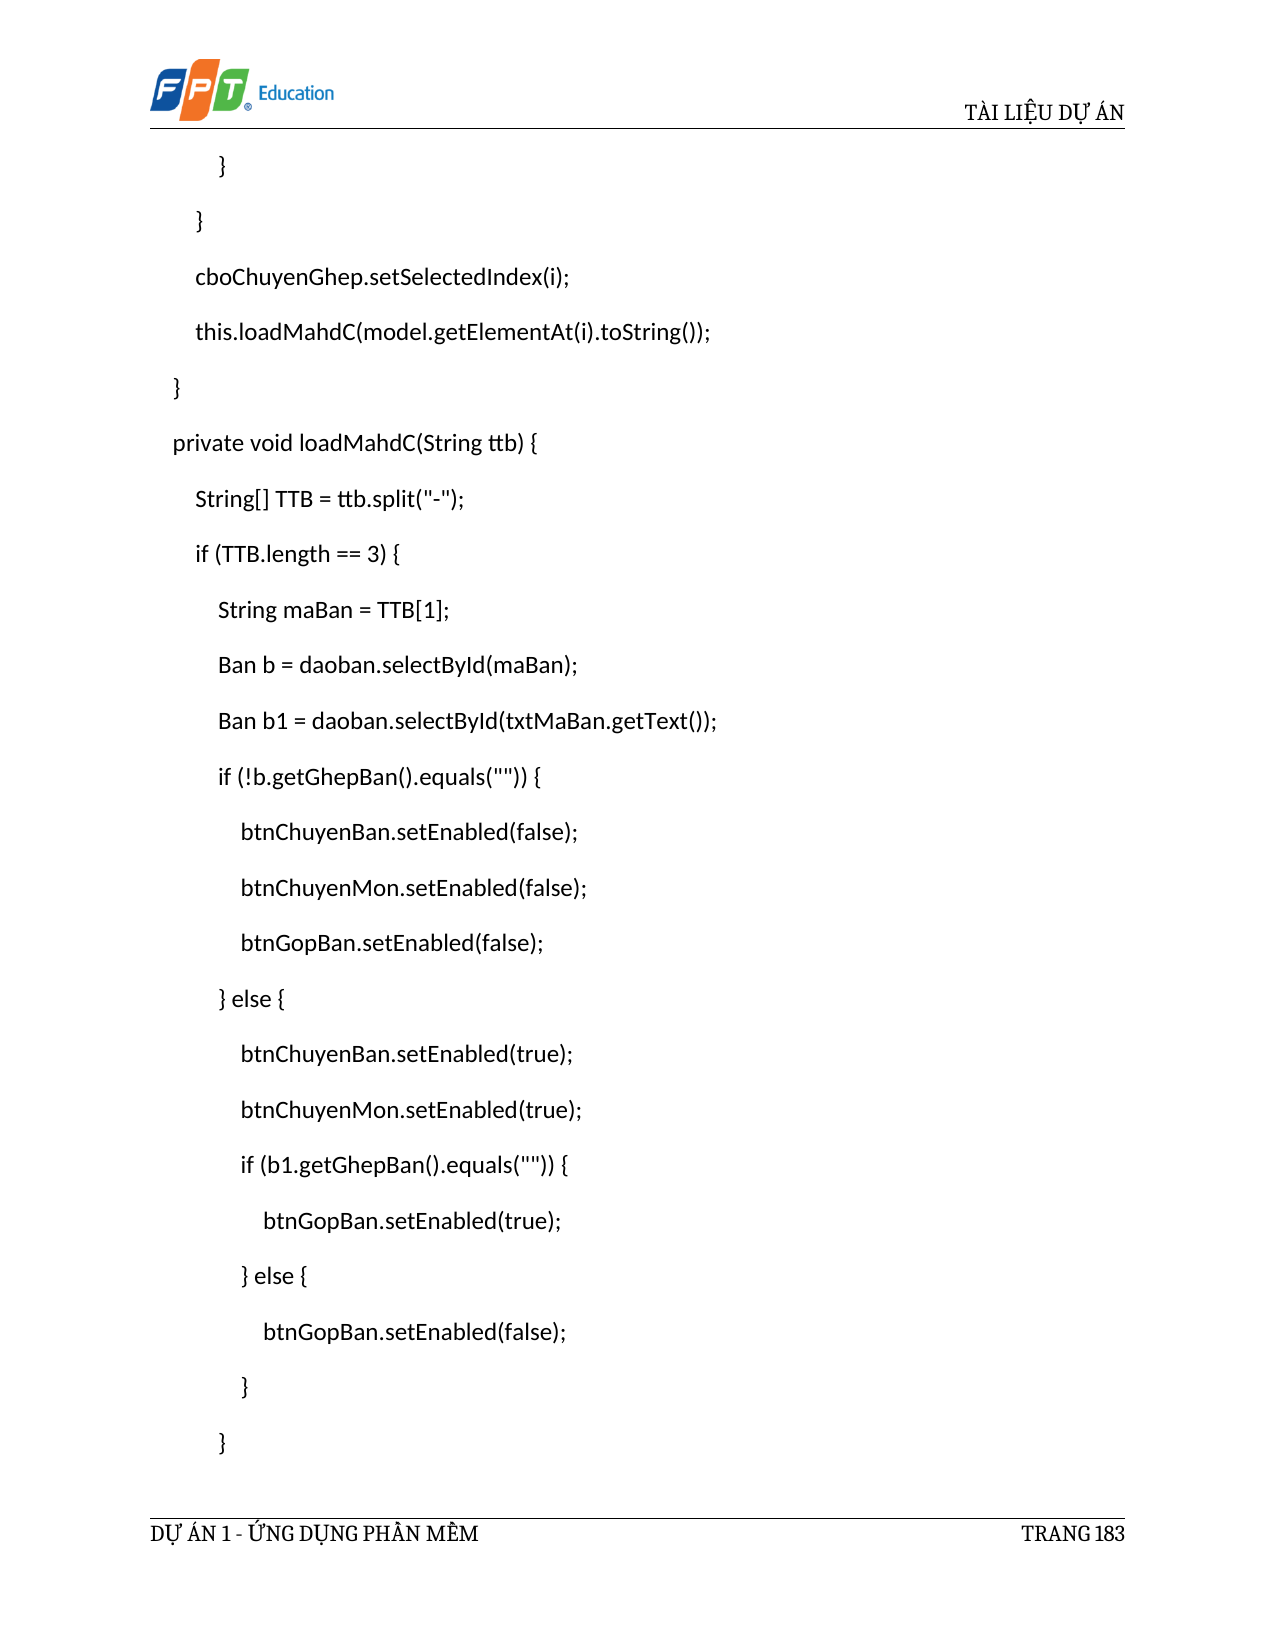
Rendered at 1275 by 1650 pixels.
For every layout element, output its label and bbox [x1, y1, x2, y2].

picture [150, 59, 336, 121]
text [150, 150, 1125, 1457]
